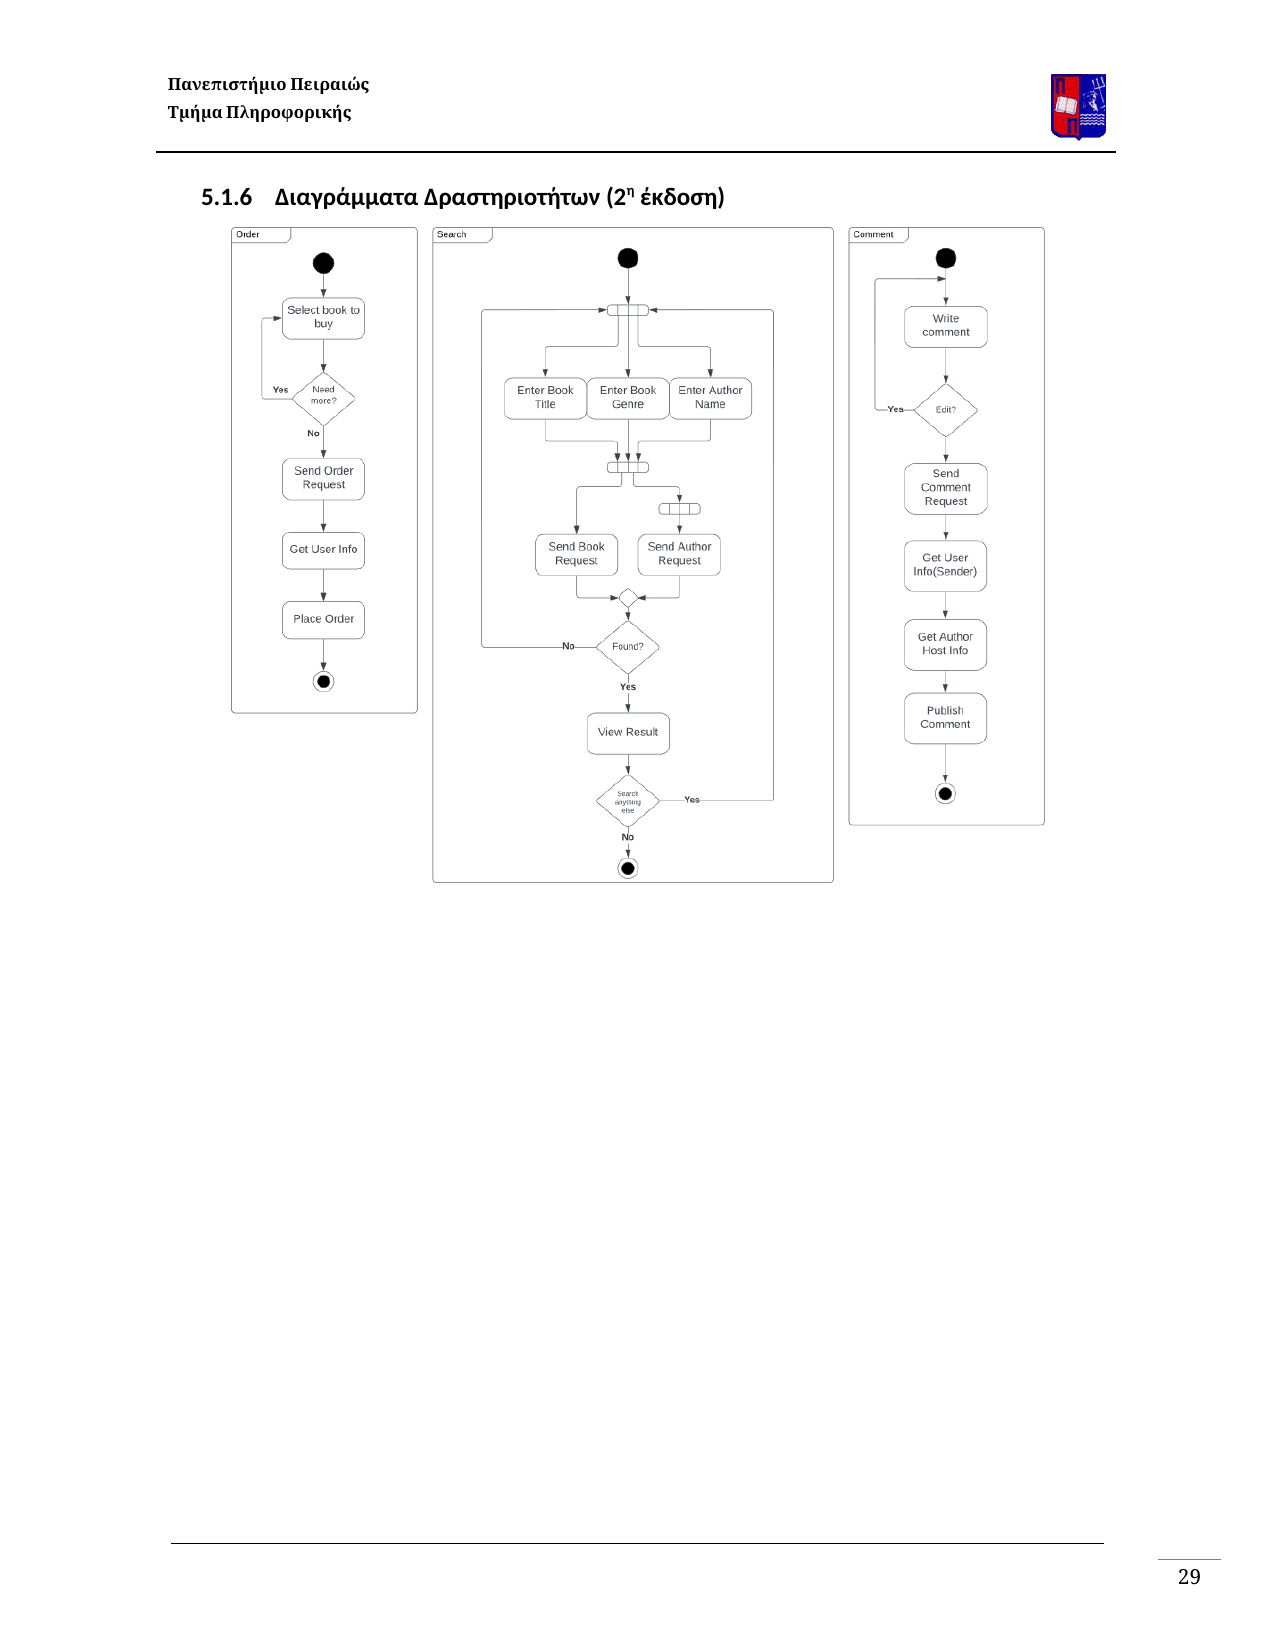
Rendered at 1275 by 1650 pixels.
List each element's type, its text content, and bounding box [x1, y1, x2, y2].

picture [221, 217, 1054, 892]
text Διαγράμματα Δραστηριοτήτων (2η έκδοση) [201, 181, 1104, 212]
picture [1051, 74, 1106, 141]
